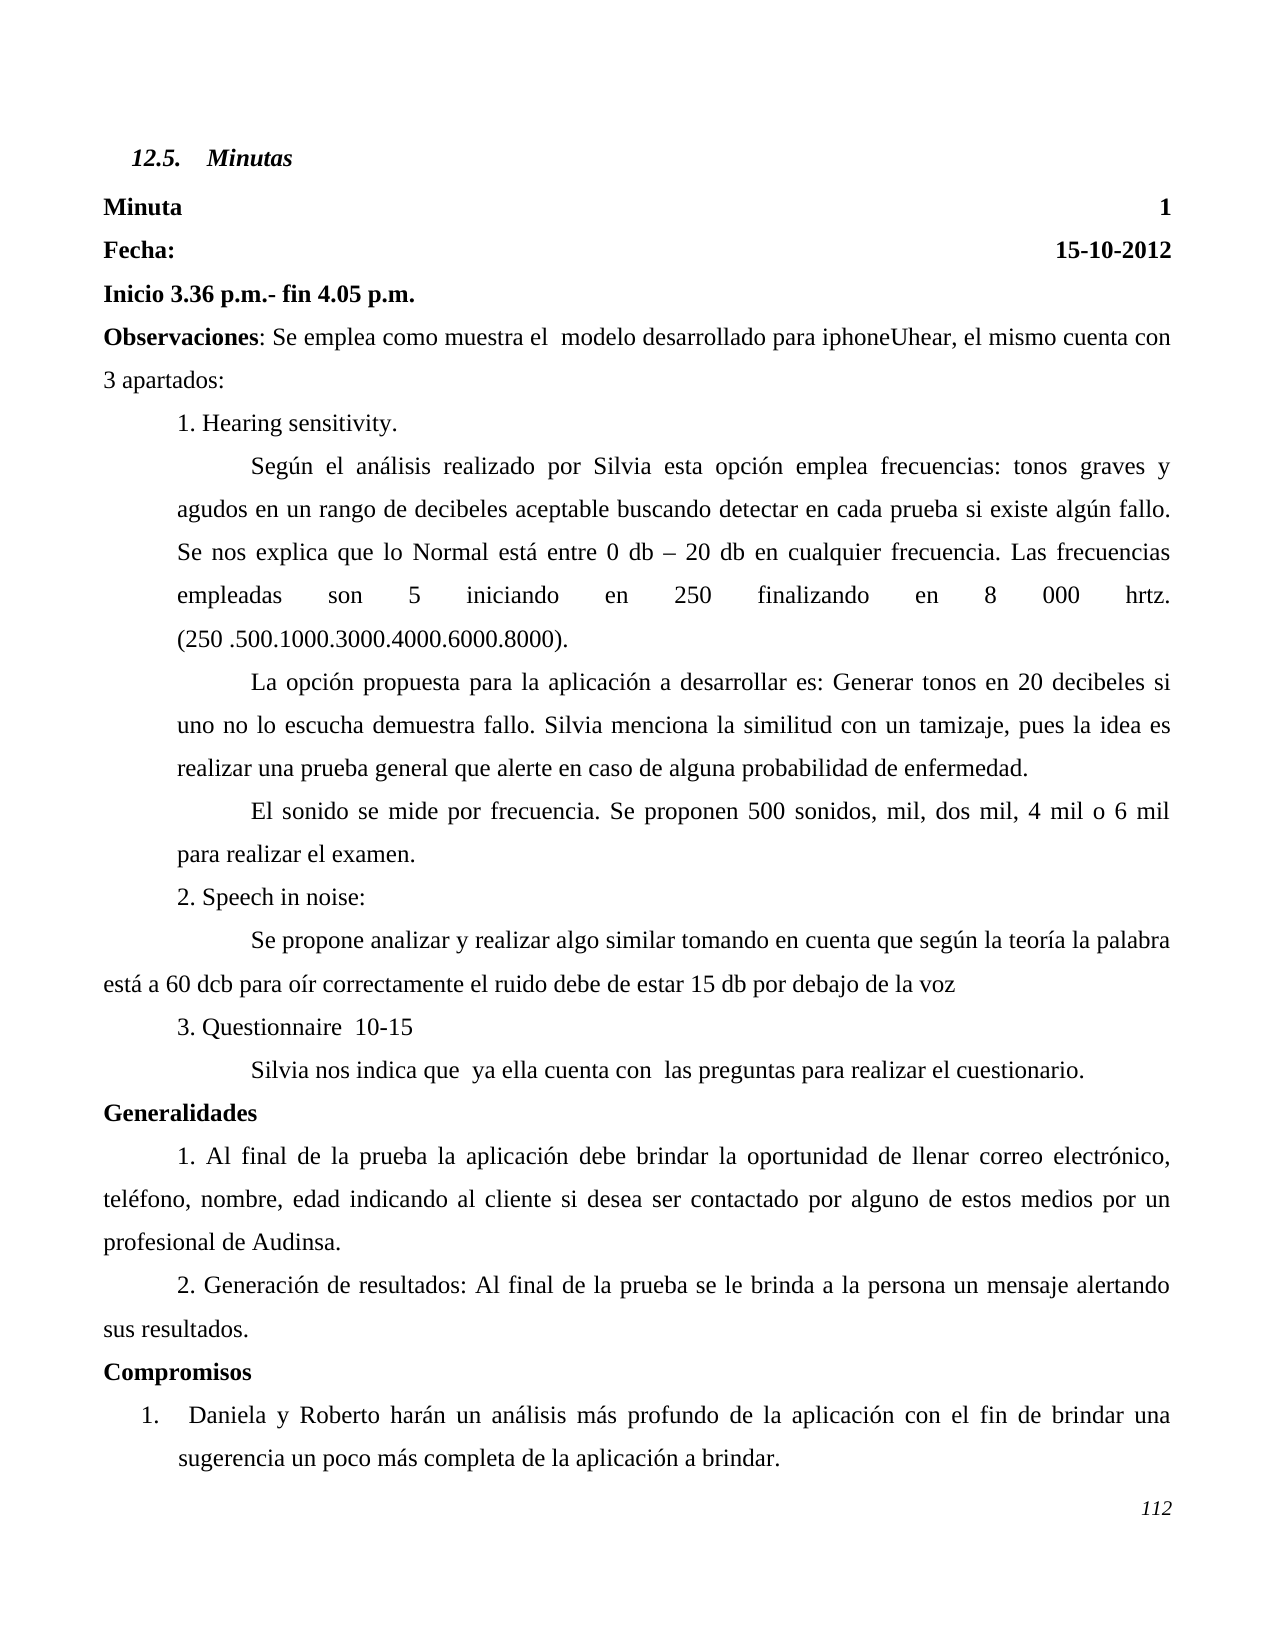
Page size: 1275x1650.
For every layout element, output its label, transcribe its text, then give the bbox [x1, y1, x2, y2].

text La opción propuesta para la aplicación a desarrollar es: Generar tonos en 20 decibeles si uno no lo escucha demuestra fallo. Silvia menciona la similitud con un tamizaje, pues la idea es realizar una prueba general que alerte en caso de alguna probabilidad de enfermedad. [177, 667, 1172, 782]
text Generalidades [103, 1098, 1172, 1127]
text Observaciones: Se emplea como muestra el modelo desarrollado para iphoneUhear, el mismo cuenta con 3 apartados: [103, 322, 1172, 394]
text 2. Generación de resultados: Al final de la prueba se le brinda a la persona un mensaje alertando sus resultados. [103, 1271, 1172, 1342]
text 2. Speech in noise: [103, 882, 1172, 911]
text 1. Al final de la prueba la aplicación debe brindar la oportunidad de llenar correo electrónico, teléfono, nombre, edad indicando al cliente si desea ser contactado por alguno de estos medios por un profesional de Audinsa. [103, 1141, 1172, 1256]
list Daniela y Roberto harán un análisis más profundo de la aplicación con el fin de brindar una sugerencia un poco más completa de la aplicación a brindar. [141, 1400, 1172, 1472]
text 3. Questionnaire 10-15 [103, 1012, 1172, 1041]
text Minuta 1 Fecha: 15-10-2012 Inicio 3.36 p.m.- fin 4.05 p.m. [103, 192, 1172, 307]
text Silvia nos indica que ya ella cuenta con las preguntas para realizar el cuestionario. [177, 1055, 1172, 1084]
text Minutas [131, 143, 1172, 172]
text Según el análisis realizado por Silvia esta opción emplea frecuencias: tonos graves y agudos en un rango de decibeles aceptable buscando detectar en cada prueba si existe algún fallo. Se nos explica que lo Normal está entre 0 db – 20 db en cualquier frecuencia. Las frecuencias empleadas son 5 iniciando en 250 finalizando en 8 000 hrtz. (250 .500.1000.3000.4000.6000.8000). [177, 451, 1172, 652]
text El sonido se mide por frecuencia. Se proponen 500 sonidos, mil, dos mil, 4 mil o 6 mil para realizar el examen. [177, 796, 1172, 868]
text Compromisos [103, 1357, 1172, 1386]
text 1. Hearing sensitivity. [103, 408, 1172, 437]
text Se propone analizar y realizar algo similar tomando en cuenta que según la teoría la palabra está a 60 dcb para oír correctamente el ruido debe de estar 15 db por debajo de la voz [103, 926, 1172, 997]
